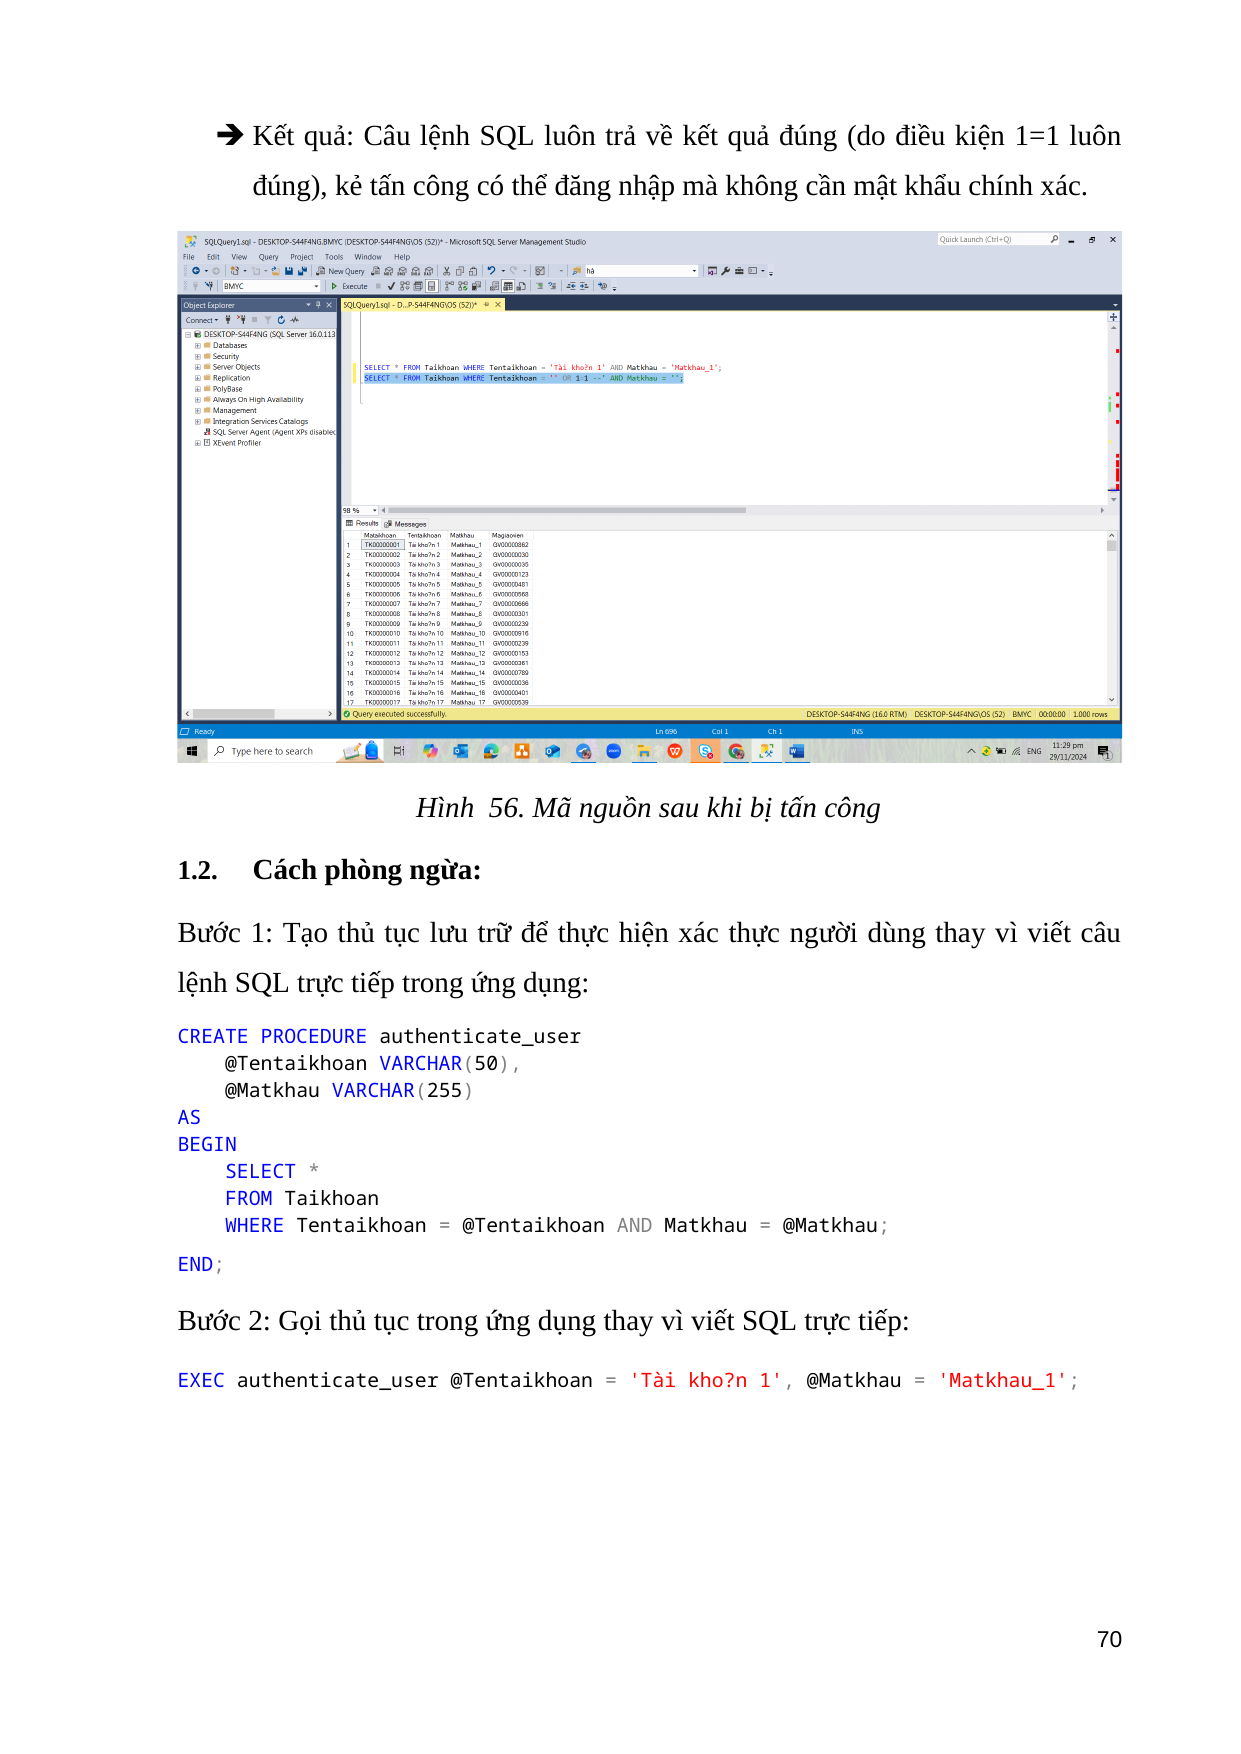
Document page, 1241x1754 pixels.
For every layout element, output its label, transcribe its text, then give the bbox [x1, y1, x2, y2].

text CREATE PROCEDURE authenticate_user [177, 1022, 1122, 1049]
picture [177, 231, 1123, 763]
text WHERE Tentaikhoan = @Tentaikhoan AND Matkhau = @Matkhau; [177, 1211, 1122, 1238]
text SELECT * [177, 1157, 1122, 1184]
text EXEC authenticate_user @Tentaikhoan = 'Tài kho?n 1', @Matkhau = 'Matkhau_1'; [177, 1366, 1122, 1393]
text @Tentaikhoan VARCHAR(50), [177, 1049, 1122, 1076]
subtitle Cách phòng ngừa: [177, 852, 1122, 886]
text FROM Taikhoan [177, 1184, 1122, 1211]
text Bước 2: Gọi thủ tục trong ứng dụng thay vì viết SQL trực tiếp: [177, 1303, 1122, 1337]
list Kết quả: Câu lệnh SQL luôn trả về kết quả đúng (do điều kiện 1=1 luôn đúng), kẻ tấn công có thể đăng nhập mà không cần mật khẩu chính xác. [215, 118, 1122, 202]
text BEGIN [177, 1130, 1122, 1157]
text Bước 1: Tạo thủ tục lưu trữ để thực hiện xác thực người dùng thay vì viết câu lệnh SQL trực tiếp trong ứng dụng: [177, 915, 1122, 999]
text Hình 56. Mã nguồn sau khi bị tấn công [177, 790, 1122, 823]
text AS [177, 1103, 1122, 1130]
text END; [177, 1251, 1122, 1277]
text @Matkhau VARCHAR(255) [177, 1076, 1122, 1103]
